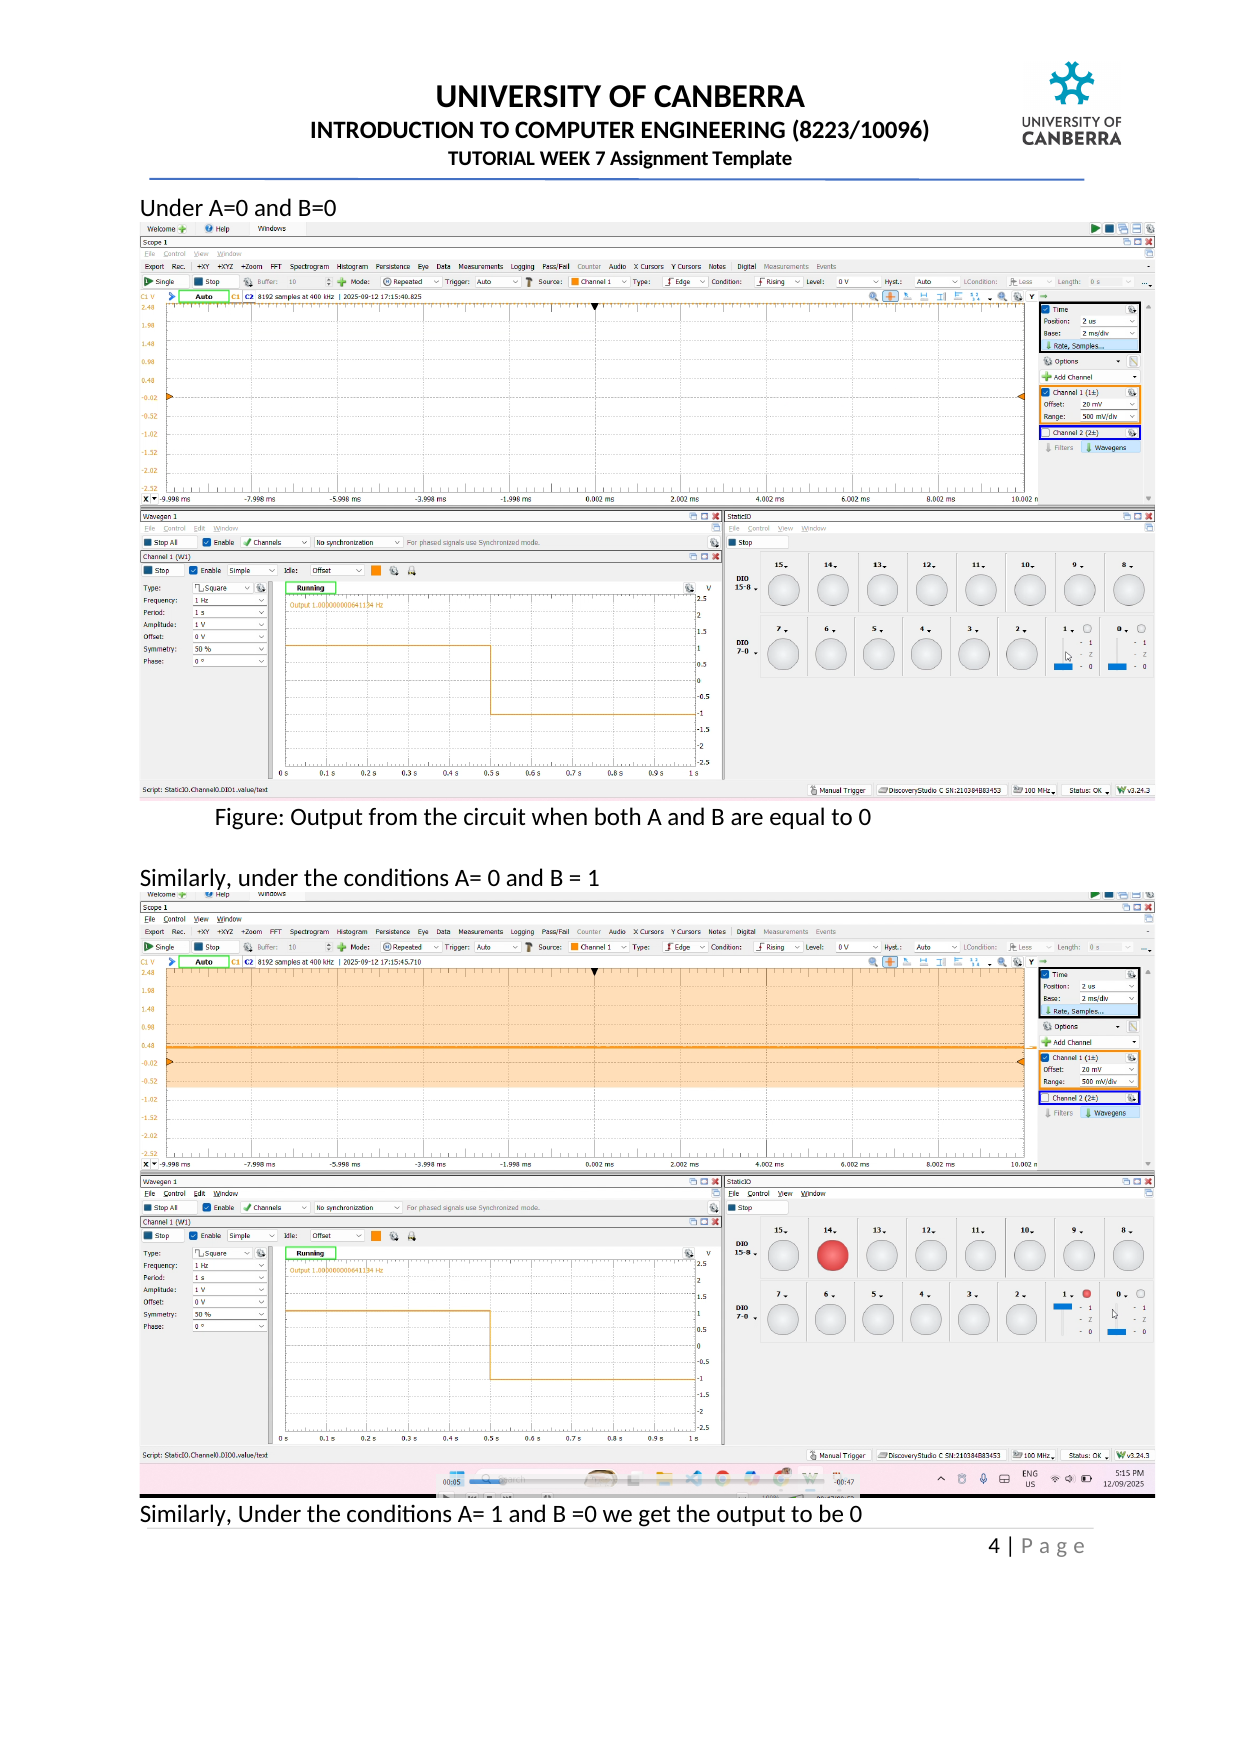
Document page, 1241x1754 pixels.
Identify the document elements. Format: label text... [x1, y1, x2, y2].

text Similarly, under the conditions A= 0 and B = 1 [139, 862, 1155, 892]
picture [1022, 61, 1122, 145]
text Under A=0 and B=0 [139, 192, 1155, 222]
text Similarly, Under the conditions A= 1 and B =0 we get the output to be 0 [139, 1498, 1155, 1528]
picture [139, 892, 1156, 1498]
text Figure: Output from the circuit when both A and B are equal to 0 [139, 801, 1155, 831]
picture [139, 222, 1156, 801]
